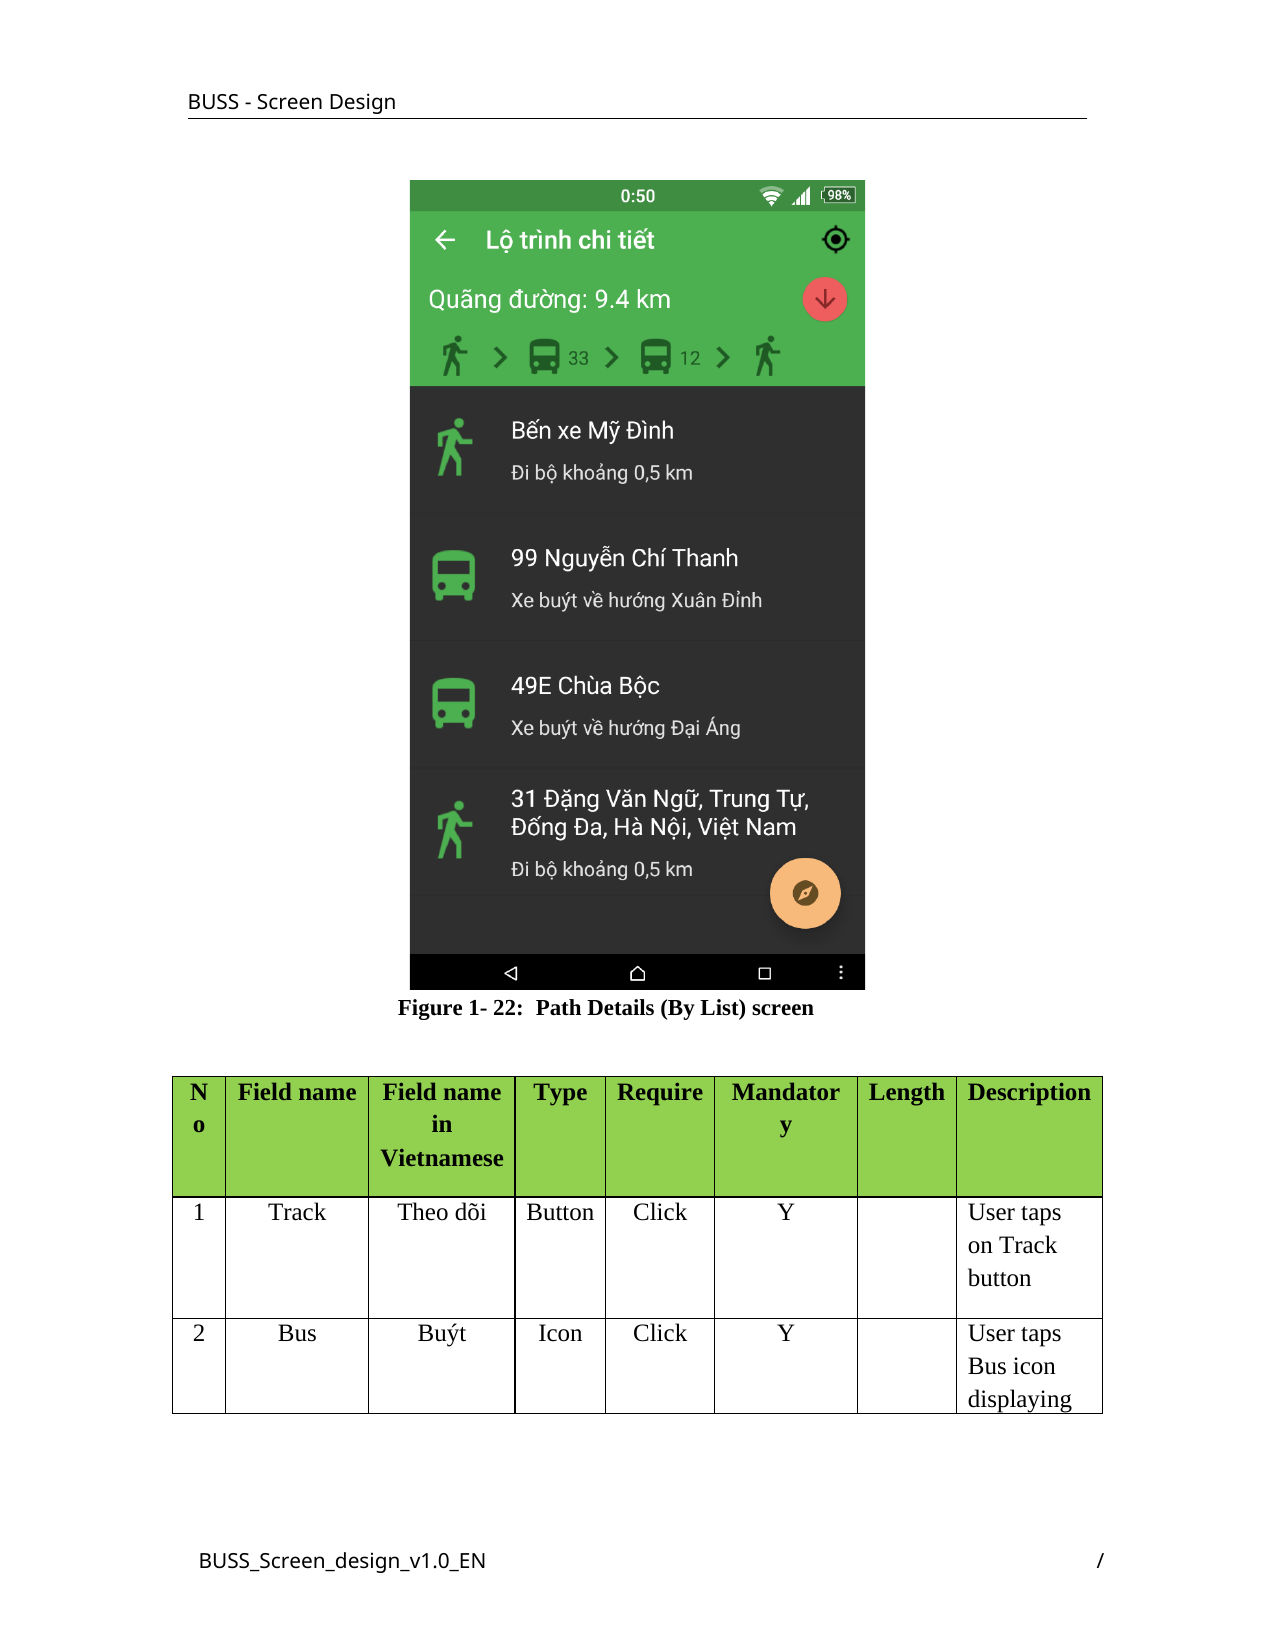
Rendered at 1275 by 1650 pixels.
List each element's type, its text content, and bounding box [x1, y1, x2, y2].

table_header No [173, 1077, 225, 1196]
table_header Field name in Vietnamese [369, 1077, 514, 1196]
table_cell Y [715, 1319, 857, 1413]
picture [409, 180, 866, 990]
table_header Type [516, 1077, 605, 1196]
table_cell 1 [173, 1198, 225, 1317]
table_cell Bus [226, 1319, 368, 1413]
table_cell [858, 1319, 956, 1413]
table_cell [858, 1198, 956, 1317]
table_cell User taps on Track button [957, 1198, 1102, 1317]
table_cell Track [226, 1198, 368, 1317]
table_header Description [957, 1077, 1102, 1196]
table_header Field name [226, 1077, 368, 1196]
list Path Details (By List) screen [187, 994, 1087, 1021]
table_cell Icon [516, 1319, 605, 1413]
table_header Mandatory [715, 1077, 857, 1196]
table_cell Theo dõi [369, 1198, 514, 1317]
table_header Require [606, 1077, 714, 1196]
table_cell 2 [173, 1319, 225, 1413]
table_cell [957, 1319, 1102, 1413]
table_header Length [858, 1077, 956, 1196]
table_cell Click [606, 1198, 714, 1317]
table_cell Y [715, 1198, 857, 1317]
table_cell Button [516, 1198, 605, 1317]
table_cell Buýt [369, 1319, 514, 1413]
table_cell Click [606, 1319, 714, 1413]
